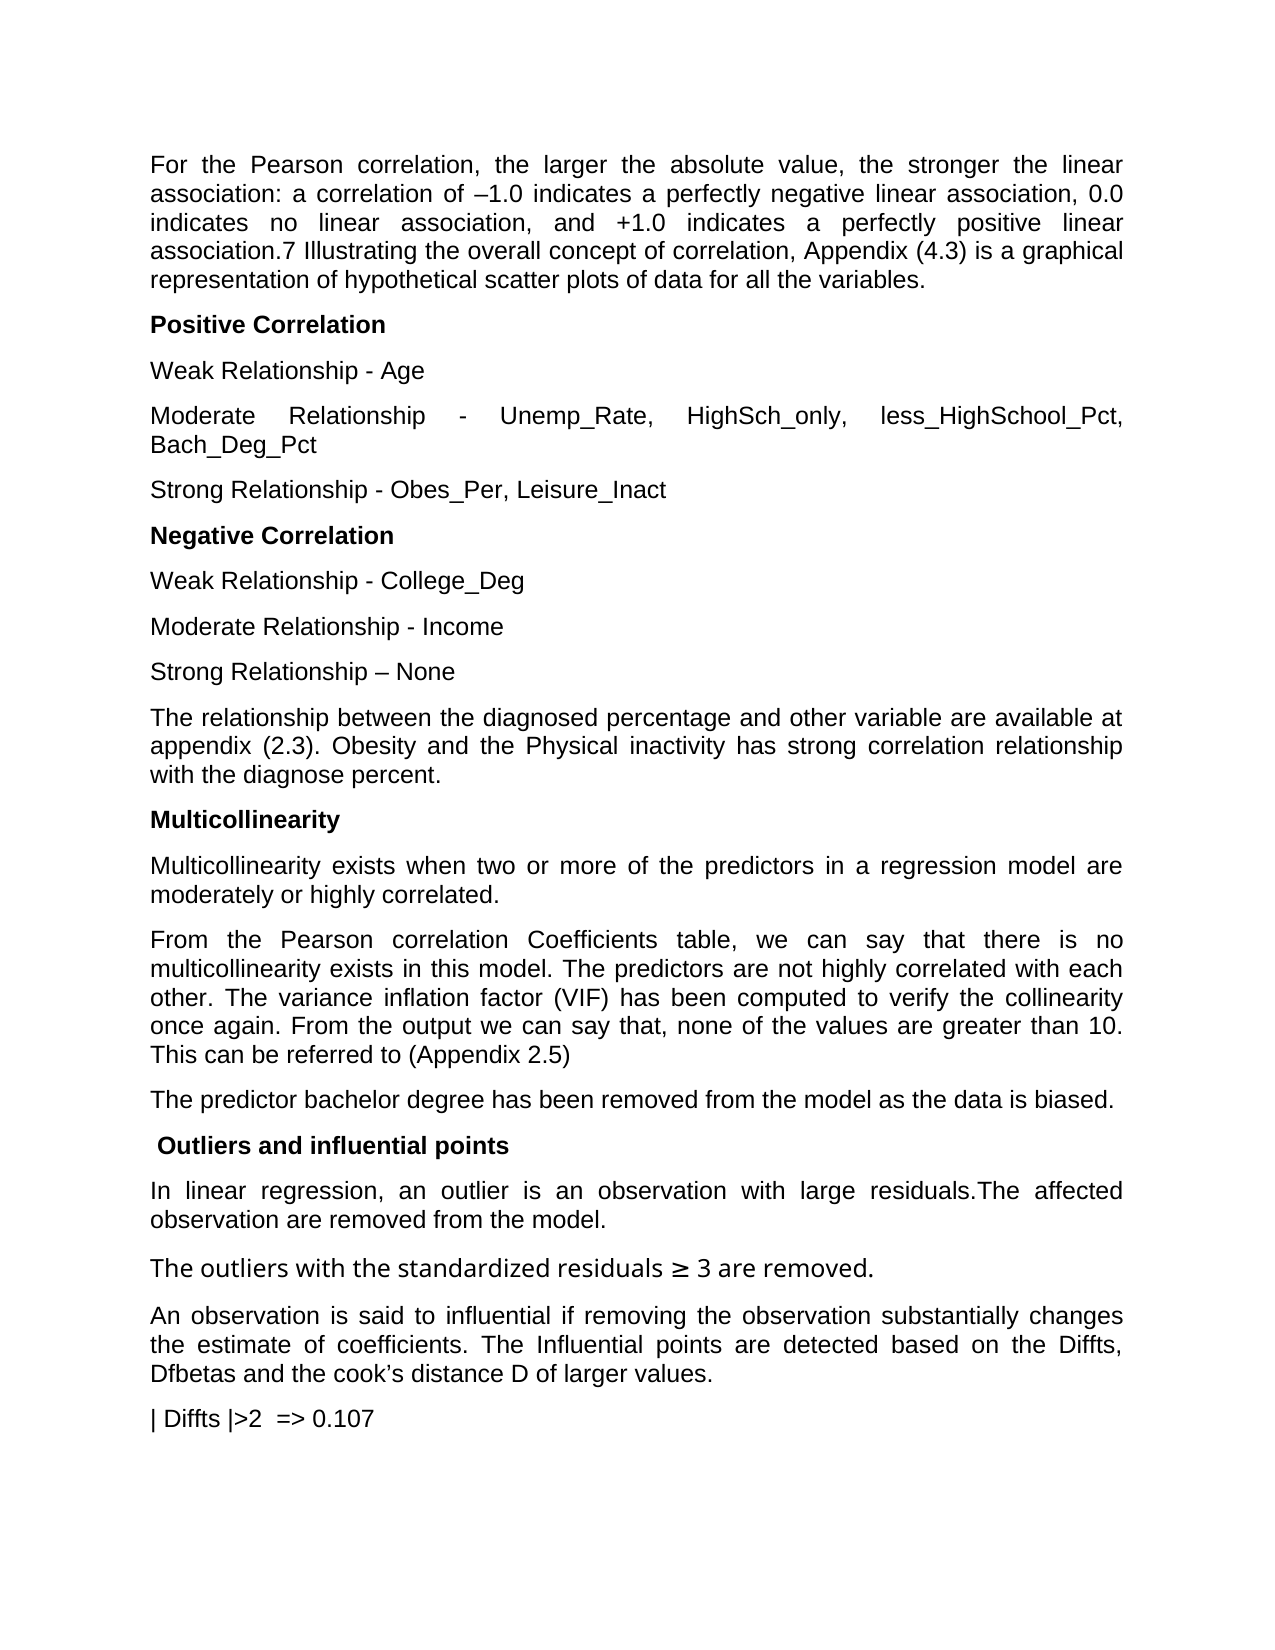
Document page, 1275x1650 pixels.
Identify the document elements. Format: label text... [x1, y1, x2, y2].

text Weak Relationship - College_Deg [150, 566, 1125, 595]
text For the Pearson correlation, the larger the absolute value, the stronger the linear association: a correlation of –1.0 indicates a perfectly negative linear association, 0.0 indicates no linear association, and +1.0 indicates a perfectly positive linear association.7 Illustrating the overall concept of correlation, Appendix (4.3) is a graphical representation of hypothetical scatter plots of data for all the variables. [150, 150, 1125, 294]
text Strong Relationship - Obes_Per, Leisure_Inact [150, 475, 1125, 504]
text In linear regression, an outlier is an observation with large residuals.The affected observation are removed from the model. [150, 1176, 1125, 1234]
text Moderate Relationship - Unemp_Rate, HighSch_only, less_HighSchool_Pct, Bach_Deg_Pct [150, 401, 1125, 459]
text Moderate Relationship - Income [150, 612, 1125, 640]
text Negative Correlation [150, 521, 1125, 549]
text Weak Relationship - Age [150, 356, 1125, 384]
text Multicollinearity [150, 805, 1125, 834]
text An observation is said to influential if removing the observation substantially changes the estimate of coefficients. The Influential points are detected based on the Diffts, Dfbetas and the cook’s distance D of larger values. [150, 1301, 1125, 1387]
text | Diffts |>2 => 0.107 [150, 1404, 1125, 1433]
text The relationship between the diagnosed percentage and other variable are available at appendix (2.3). Obesity and the Physical inactivity has strong correlation relationship with the diagnose percent. [150, 702, 1125, 789]
text The predictor bachelor degree has been removed from the model as the data is biased. [150, 1085, 1125, 1114]
text Strong Relationship – None [150, 657, 1125, 686]
text Multicollinearity exists when two or more of the predictors in a regression model are moderately or highly correlated. [150, 851, 1125, 908]
text Outliers and influential points [150, 1131, 1125, 1159]
text Positive Correlation [150, 310, 1125, 339]
text From the Pearson correlation Coefficients table, we can say that there is no multicollinearity exists in this model. The predictors are not highly correlated with each other. The variance inflation factor (VIF) has been computed to verify the collinearity once again. From the output we can say that, none of the values are greater than 10. This can be referred to (Appendix 2.5) [150, 925, 1125, 1069]
text The outliers with the standardized residuals ≥ 3 are removed. [150, 1250, 1125, 1284]
